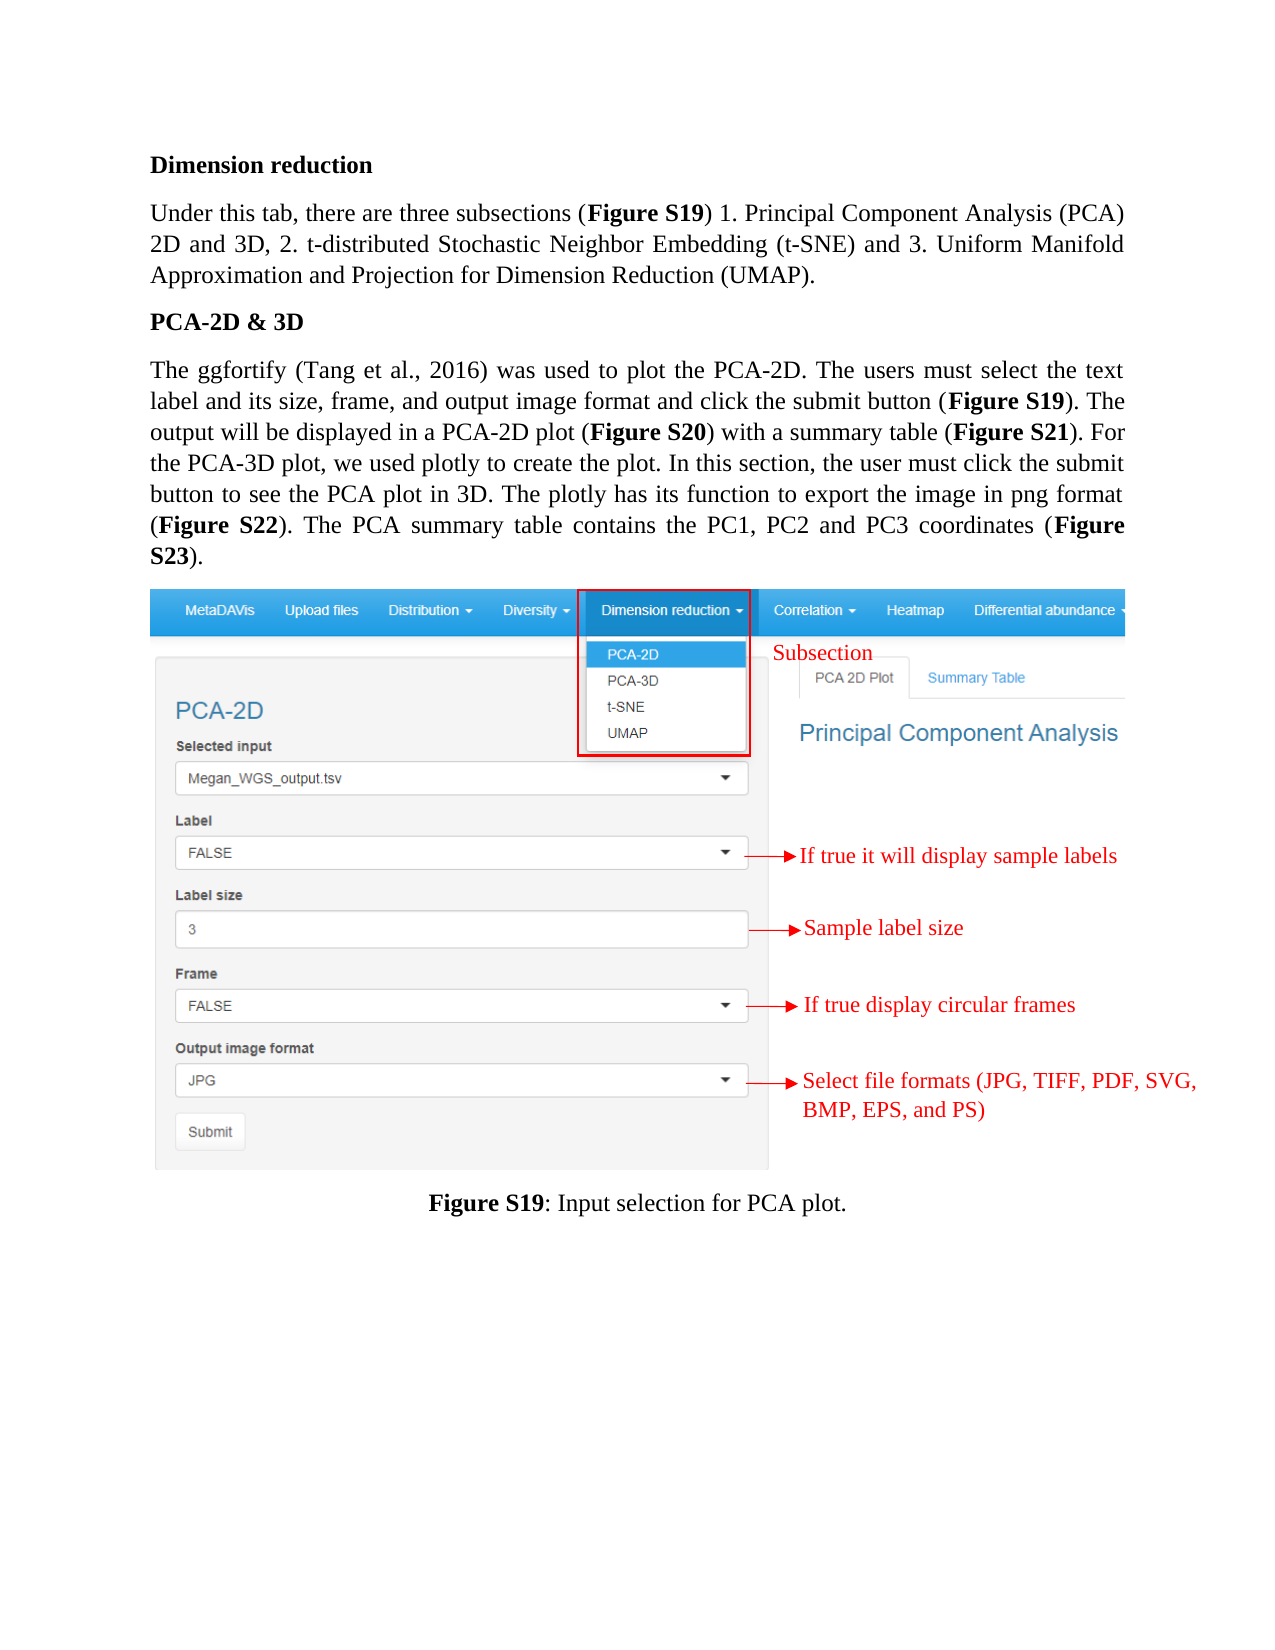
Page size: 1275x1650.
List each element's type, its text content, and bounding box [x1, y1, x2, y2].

picture [579, 591, 749, 754]
text PCA-2D & 3D [150, 307, 1125, 336]
text Figure S19: Input selection for PCA plot. [150, 1188, 1125, 1217]
text Dimension reduction [150, 150, 1125, 179]
text Under this tab, there are three subsections (Figure S19) 1. Principal Component Analysis (PCA) 2D and 3D, 2. t-distributed Stochastic Neighbor Embedding (t-SNE) and 3. Uniform Manifold Approximation and Projection for Dimension Reduction (UMAP). [150, 198, 1125, 288]
picture [150, 589, 1125, 1170]
text The ggfortify (Tang et al., 2016) was used to plot the PCA-2D. The users must select the text label and its size, frame, and output image format and click the submit button (Figure S19). The output will be displayed in a PCA-2D plot (Figure S20) with a summary table (Figure S21). For the PCA-3D plot, we used plotly to create the plot. In this section, the user must click the submit button to see the PCA plot in 3D. The plotly has its function to export the image in png format (Figure S22). The PCA summary table contains the PC1, PC2 and PC3 coordinates (Figure S23). [150, 355, 1125, 570]
